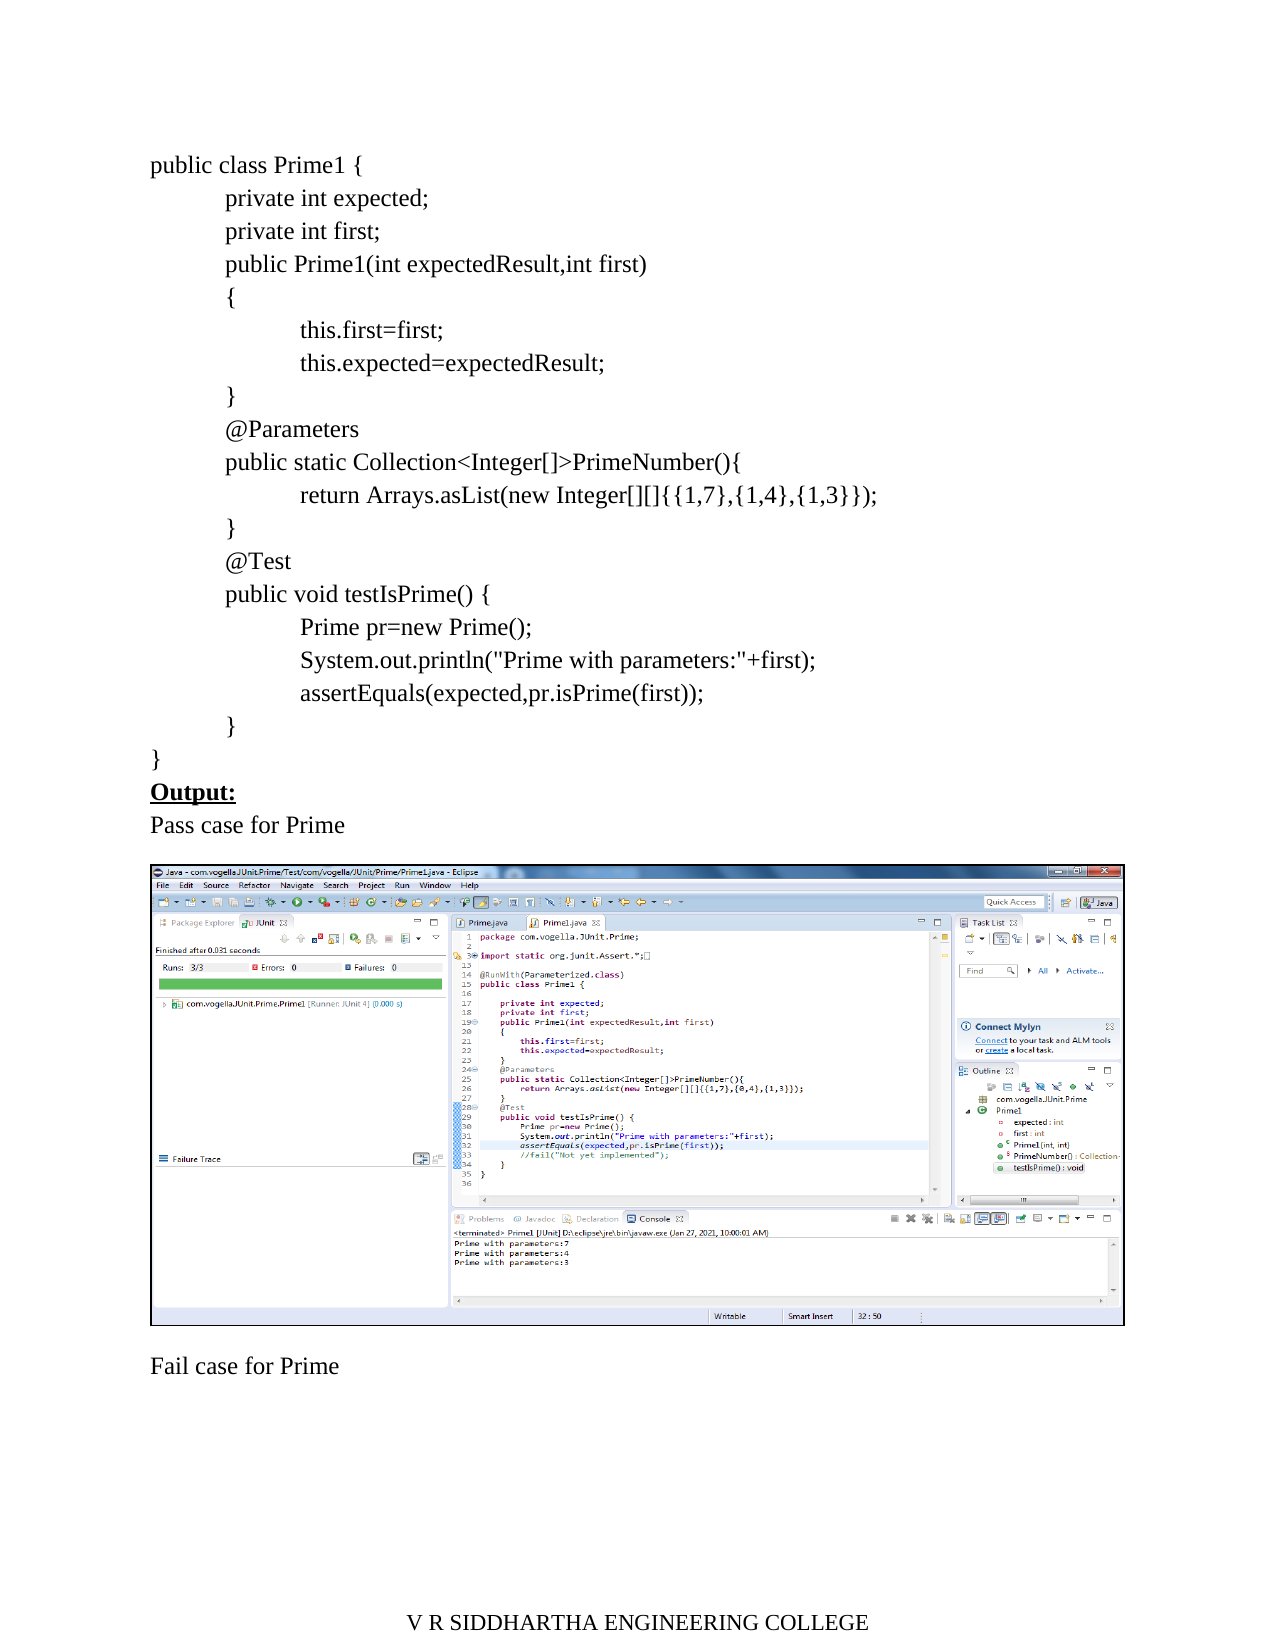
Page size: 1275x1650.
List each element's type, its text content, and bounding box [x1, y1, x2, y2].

text this.expected=expectedResult; [150, 348, 1125, 377]
text @Test [150, 546, 1125, 575]
text } [150, 744, 1125, 773]
text Prime pr=new Prime(); [150, 612, 1125, 641]
text Pass case for Prime [150, 810, 1125, 839]
text public class Prime1 { [150, 150, 1125, 179]
text Output: [150, 777, 1125, 806]
text } [150, 513, 1125, 542]
text private int expected; [150, 183, 1125, 212]
text public Prime1(int expectedResult,int first) [150, 249, 1125, 278]
text Fail case for Prime [150, 1351, 1125, 1380]
text assertEquals(expected,pr.isPrime(first)); [150, 678, 1125, 707]
text return Arrays.asList(new Integer[][]{{1,7},{1,4},{1,3}}); [150, 480, 1125, 509]
text public static Collection<Integer[]>PrimeNumber(){ [150, 447, 1125, 476]
text { [150, 282, 1125, 311]
text @Parameters [150, 414, 1125, 443]
text this.first=first; [150, 315, 1125, 344]
text } [150, 711, 1125, 740]
picture [152, 866, 1123, 1325]
text } [150, 381, 1125, 410]
text public void testIsPrime() { [150, 579, 1125, 608]
text System.out.println("Prime with parameters:"+first); [150, 645, 1125, 674]
text private int first; [150, 216, 1125, 245]
